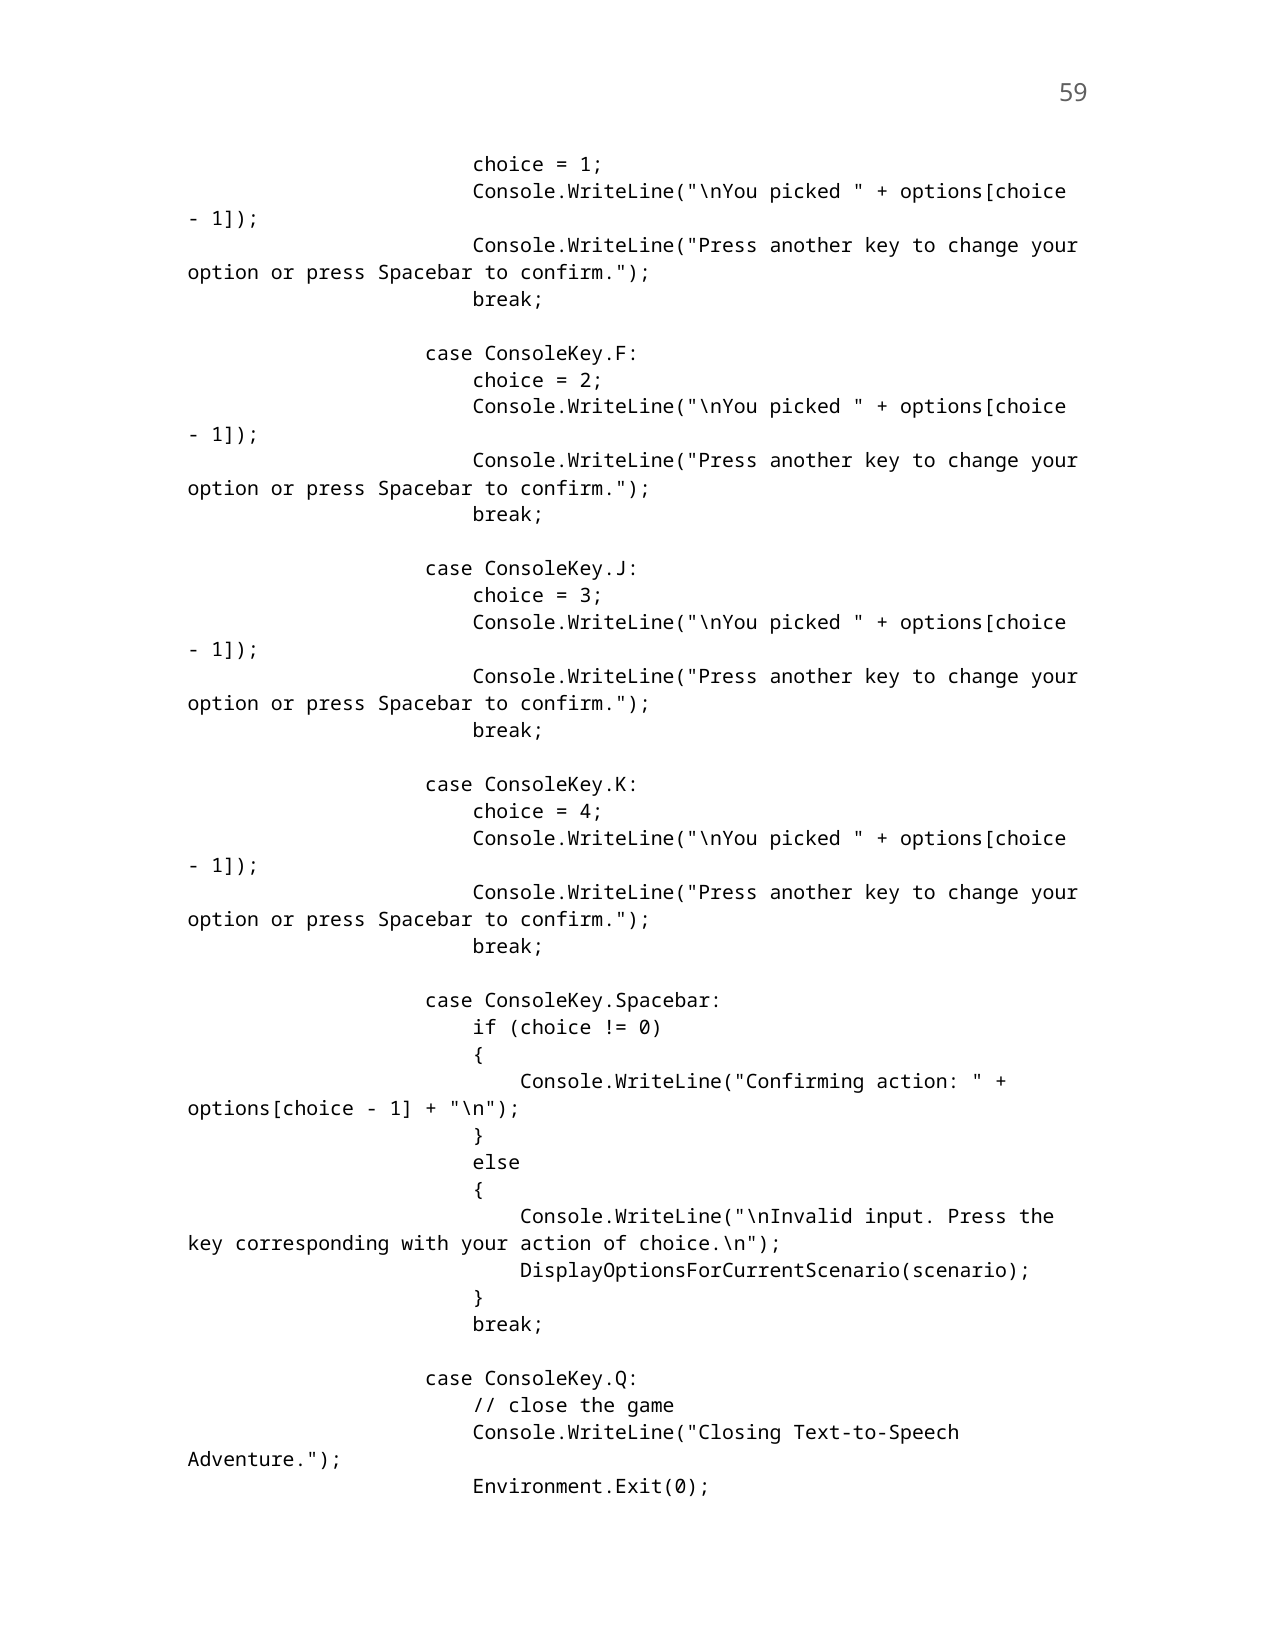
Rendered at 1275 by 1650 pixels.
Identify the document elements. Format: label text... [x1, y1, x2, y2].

text } [187, 1121, 1087, 1148]
text Console.WriteLine("Press another key to change your option or press Spacebar to confirm."); [187, 447, 1087, 501]
text break; [187, 717, 1087, 743]
text else [187, 1148, 1087, 1175]
text case ConsoleKey.K: [187, 771, 1087, 797]
text break; [187, 501, 1087, 528]
text Console.WriteLine("Press another key to change your option or press Spacebar to confirm."); [187, 878, 1087, 932]
text if (choice != 0) [187, 1013, 1087, 1040]
text case ConsoleKey.J: [187, 555, 1087, 582]
text case ConsoleKey.Q: [187, 1364, 1087, 1391]
text choice = 3; [187, 582, 1087, 609]
text { [187, 1040, 1087, 1067]
text Console.WriteLine("Press another key to change your option or press Spacebar to confirm."); [187, 663, 1087, 717]
text Console.WriteLine("Closing Text-to-Speech Adventure."); [187, 1418, 1087, 1472]
text break; [187, 932, 1087, 959]
text Console.WriteLine("Press another key to change your option or press Spacebar to confirm."); [187, 231, 1087, 285]
text choice = 4; [187, 797, 1087, 824]
text case ConsoleKey.Spacebar: [187, 986, 1087, 1013]
text Console.WriteLine("\nYou picked " + options[choice - 1]); [187, 393, 1087, 447]
text Console.WriteLine("\nYou picked " + options[choice - 1]); [187, 824, 1087, 878]
text Console.WriteLine("Confirming action: " + options[choice - 1] + "\n"); [187, 1067, 1087, 1121]
text DisplayOptionsForCurrentScenario(scenario); [187, 1256, 1087, 1283]
text break; [187, 1310, 1087, 1337]
text // close the game [187, 1391, 1087, 1418]
text break; [187, 285, 1087, 312]
text } [187, 1283, 1087, 1310]
text Console.WriteLine("\nYou picked " + options[choice - 1]); [187, 177, 1087, 231]
text choice = 2; [187, 366, 1087, 393]
text case ConsoleKey.F: [187, 339, 1087, 366]
text Console.WriteLine("\nYou picked " + options[choice - 1]); [187, 609, 1087, 663]
text { [187, 1175, 1087, 1202]
text choice = 1; [187, 150, 1087, 177]
text Console.WriteLine("\nInvalid input. Press the key corresponding with your action of choice.\n"); [187, 1202, 1087, 1256]
text Environment.Exit(0); [187, 1472, 1087, 1499]
